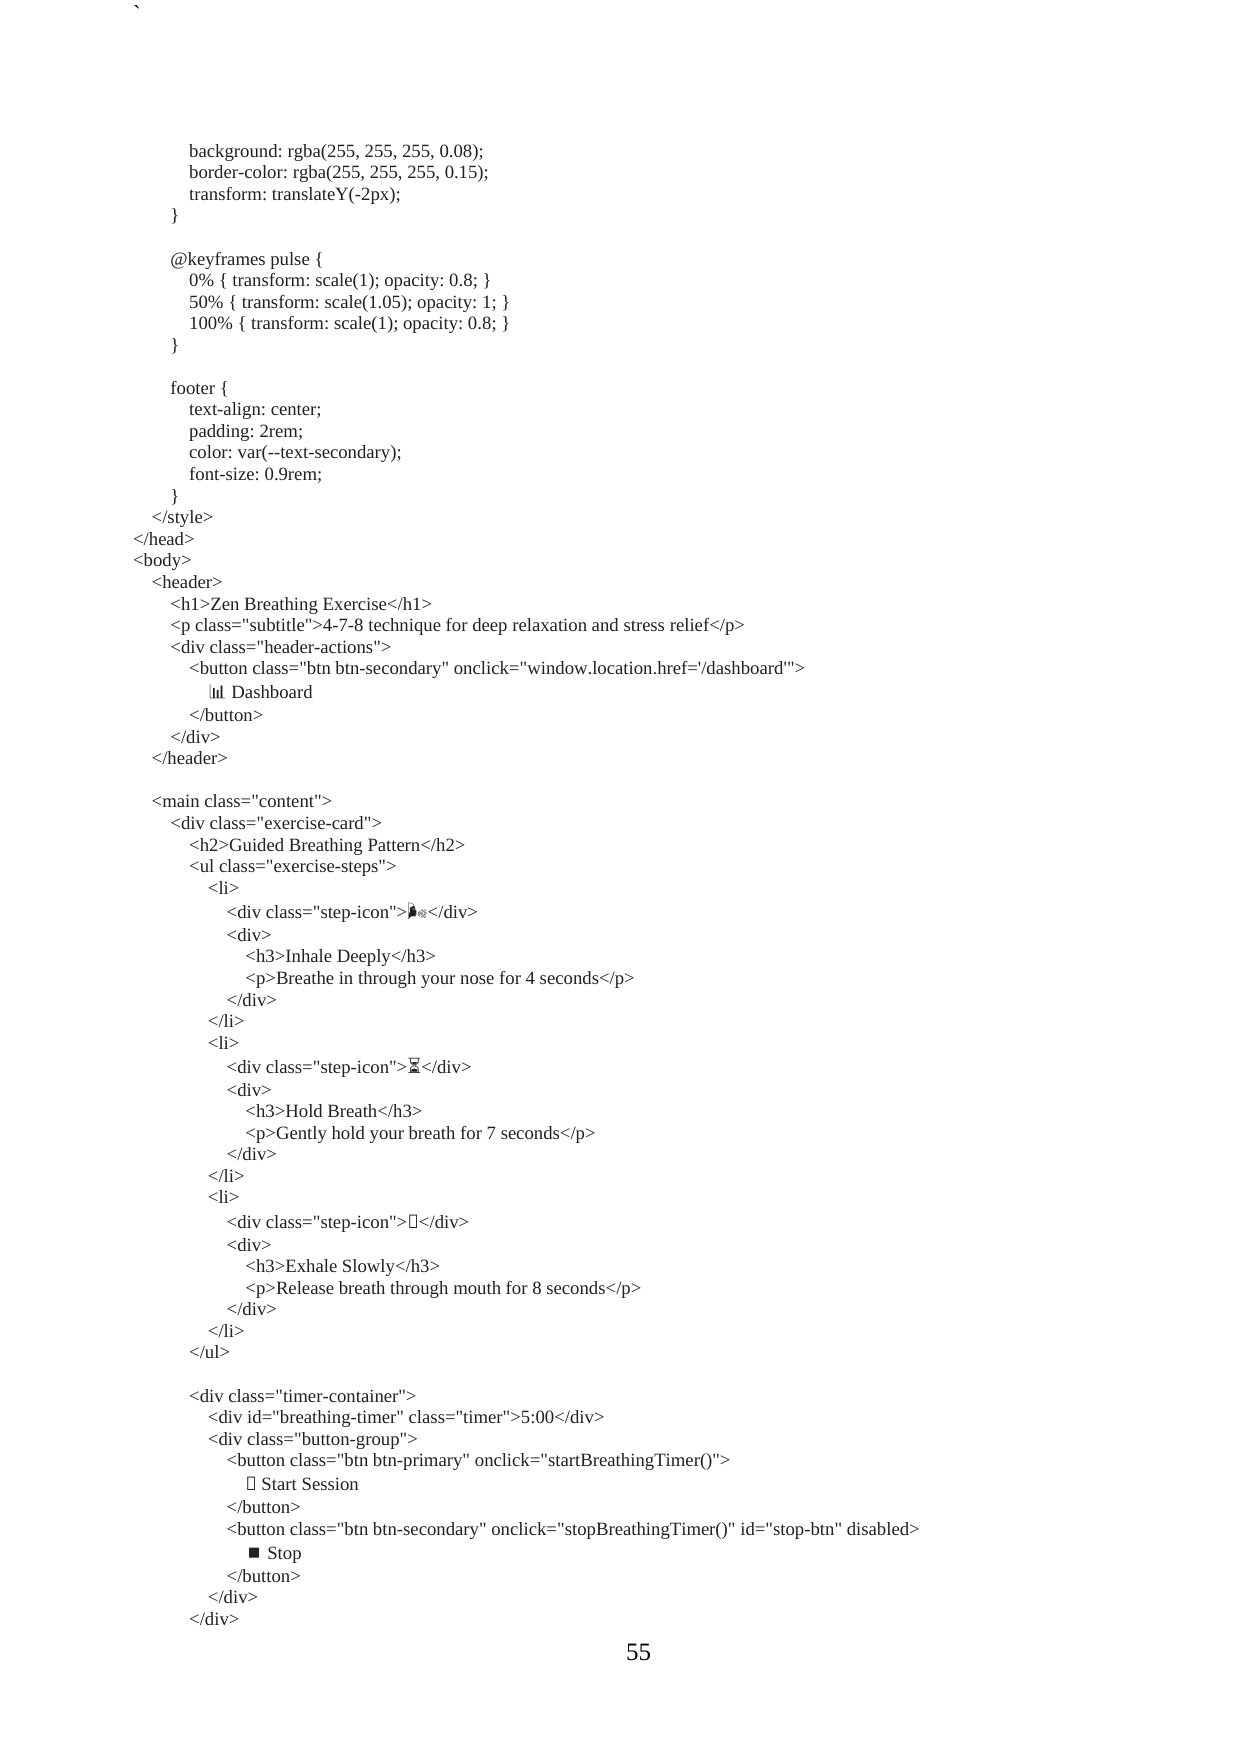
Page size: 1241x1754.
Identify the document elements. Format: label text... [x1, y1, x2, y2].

text <h2>Guided Breathing Pattern</h2> [133, 833, 1091, 855]
text </li> [133, 1010, 1091, 1032]
text <div class="step-icon">⏳</div> [133, 1053, 1091, 1079]
text } [133, 484, 1091, 506]
text </li> [133, 1320, 1091, 1341]
text </button> [133, 704, 1091, 726]
text <div class="timer-container"> [133, 1384, 1091, 1406]
text </header> [133, 747, 1091, 769]
text 50% { transform: scale(1.05); opacity: 1; } [133, 291, 1091, 312]
text <h1>Zen Breathing Exercise</h1> [133, 592, 1091, 614]
text <ul class="exercise-steps"> [133, 855, 1091, 877]
text color: var(--text-secondary); [133, 441, 1091, 463]
text </div> [133, 988, 1091, 1010]
text <body> [133, 549, 1091, 571]
text <button class="btn btn-secondary" onclick="stopBreathingTimer()" id="stop-btn" disabled> [133, 1518, 1091, 1539]
text <h3>Inhale Deeply</h3> [133, 945, 1091, 967]
text background: rgba(255, 255, 255, 0.08); [133, 139, 1091, 161]
text <div class="step-icon">🌬️</div> [133, 898, 1091, 924]
text <button class="btn btn-primary" onclick="startBreathingTimer()"> [133, 1449, 1091, 1471]
text </button> [133, 1496, 1091, 1518]
text <p>Breathe in through your nose for 4 seconds</p> [133, 967, 1091, 988]
text <p class="subtitle">4-7-8 technique for deep relaxation and stress relief</p> [133, 614, 1091, 636]
text </div> [133, 1143, 1091, 1165]
text border-color: rgba(255, 255, 255, 0.15); [133, 161, 1091, 183]
text footer { [133, 377, 1091, 398]
text </div> [133, 1608, 1091, 1629]
text <div class="button-group"> [133, 1428, 1091, 1449]
text </head> [133, 528, 1091, 549]
text <div class="header-actions"> [133, 636, 1091, 657]
text 🎵 Start Session [133, 1471, 1091, 1496]
text <p>Release breath through mouth for 8 seconds</p> [133, 1277, 1091, 1298]
text <main class="content"> [133, 790, 1091, 812]
text 📊 Dashboard [133, 679, 1091, 704]
text <li> [133, 1032, 1091, 1053]
text <li> [133, 877, 1091, 898]
text font-size: 0.9rem; [133, 463, 1091, 484]
text <div> [133, 1233, 1091, 1255]
text </div> [133, 1298, 1091, 1320]
text @keyframes pulse { [133, 247, 1091, 269]
text </button> [133, 1565, 1091, 1586]
text 0% { transform: scale(1); opacity: 0.8; } [133, 269, 1091, 291]
text <div class="exercise-card"> [133, 812, 1091, 833]
text <p>Gently hold your breath for 7 seconds</p> [133, 1122, 1091, 1143]
text </li> [133, 1165, 1091, 1186]
text <div> [133, 1079, 1091, 1100]
text <li> [133, 1186, 1091, 1208]
text </ul> [133, 1341, 1091, 1363]
text } [133, 334, 1091, 355]
text text-align: center; [133, 398, 1091, 420]
text 100% { transform: scale(1); opacity: 0.8; } [133, 312, 1091, 334]
text <div> [133, 924, 1091, 945]
text <div id="breathing-timer" class="timer">5:00</div> [133, 1406, 1091, 1428]
text <h3>Hold Breath</h3> [133, 1100, 1091, 1122]
text transform: translateY(-2px); [133, 183, 1091, 204]
text <h3>Exhale Slowly</h3> [133, 1255, 1091, 1277]
text ⏹️ Stop [133, 1539, 1091, 1565]
text <header> [133, 571, 1091, 592]
text <div class="step-icon">🍃</div> [133, 1208, 1091, 1233]
text <button class="btn btn-secondary" onclick="window.location.href='/dashboard'"> [133, 657, 1091, 679]
text </div> [133, 1586, 1091, 1608]
text } [133, 204, 1091, 226]
text </style> [133, 506, 1091, 528]
text padding: 2rem; [133, 420, 1091, 441]
text </div> [133, 726, 1091, 747]
